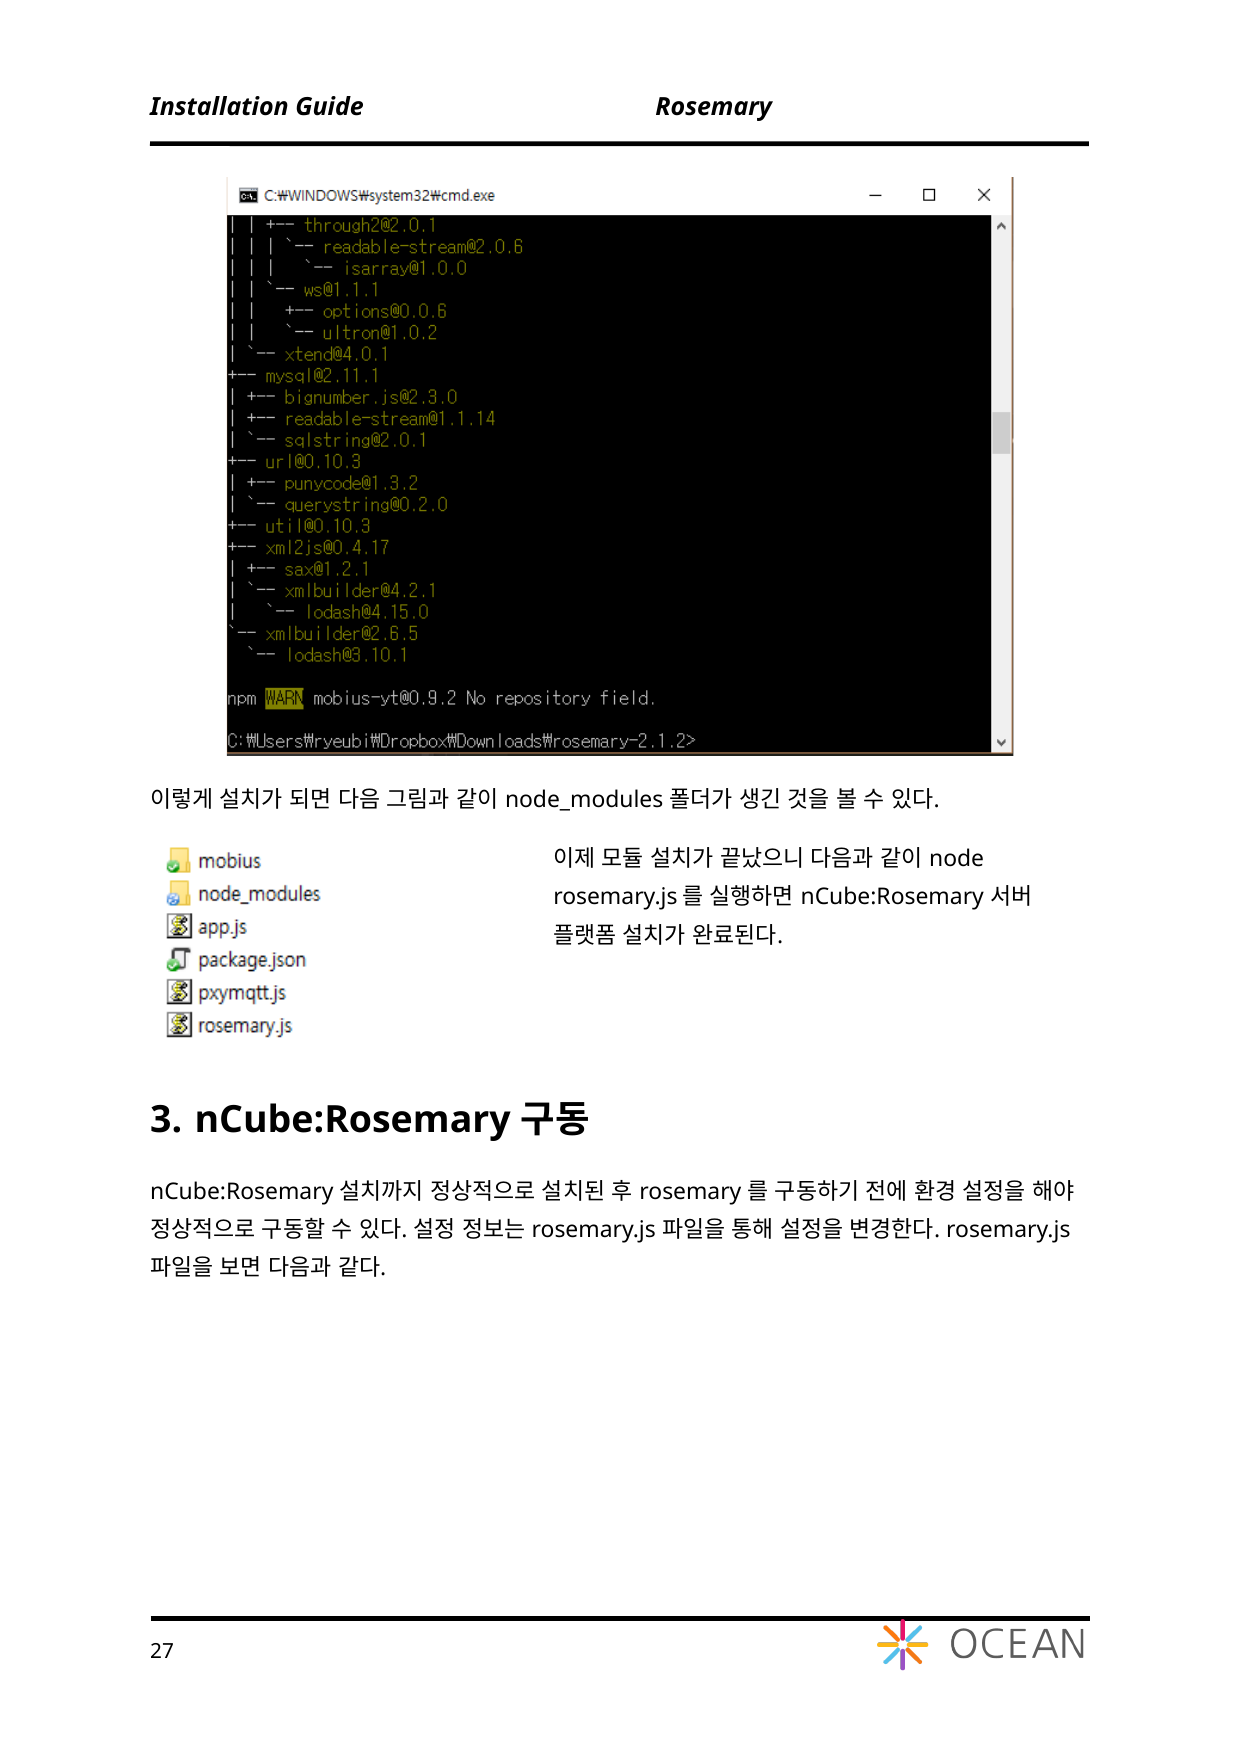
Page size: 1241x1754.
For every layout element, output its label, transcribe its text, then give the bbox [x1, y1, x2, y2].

list nCube:Rosemary 구동 [150, 1089, 1090, 1144]
text 이렇게 설치가 되면 다음 그림과 같이 node_modules 폴더가 생긴 것을 볼 수 있다. [150, 781, 1090, 814]
picture [873, 1612, 1092, 1678]
text nCube:Rosemary 설치까지 정상적으로 설치된 후 rosemary 를 구동하기 전에 환경 설정을 해야 정상적으로 구동할 수 있다. 설정 정보는 rosemary.js 파일을 통해 설정을 변경한다. rosemary.js 파일을 보면 다음과 같다. [150, 1173, 1090, 1282]
picture [150, 840, 535, 1053]
picture [226, 177, 1014, 756]
text 이제 모듈 설치가 끝났으니 다음과 같이 node rosemary.js를 실행하면 nCube:Rosemary 서버 플랫폼 설치가 완료된다. [535, 840, 1090, 950]
